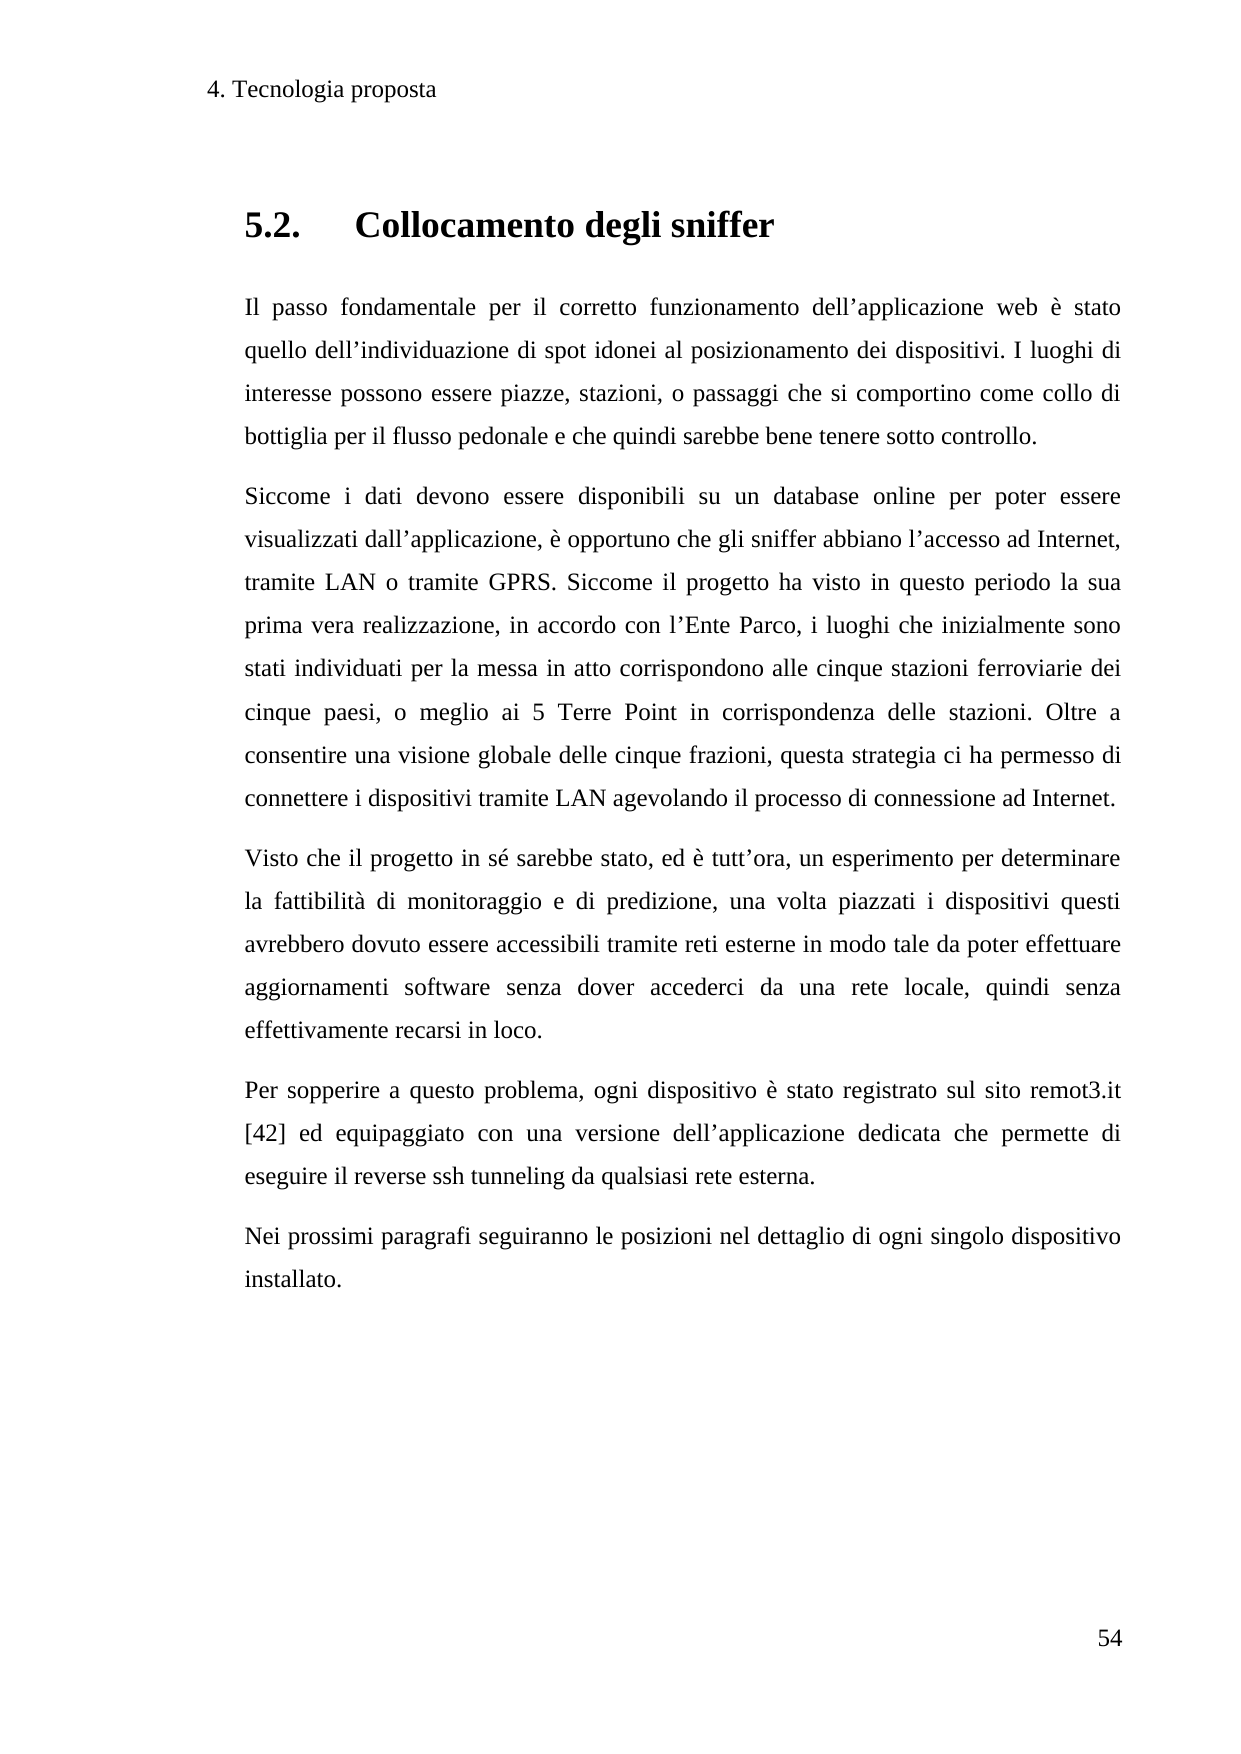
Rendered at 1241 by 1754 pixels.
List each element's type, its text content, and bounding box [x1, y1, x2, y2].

text Visto che il progetto in sé sarebbe stato, ed è tutt’ora, un esperimento per determinare la fattibilità di monitoraggio e di predizione, una volta piazzati i dispositivi questi avrebbero dovuto essere accessibili tramite reti esterne in modo tale da poter effettuare aggiornamenti software senza dover accederci da una rete locale, quindi senza effettivamente recarsi in loco. [244, 843, 1122, 1044]
text Collocamento degli sniffer [244, 202, 1122, 245]
text Nei prossimi paragrafi seguiranno le posizioni nel dettaglio di ogni singolo dispositivo installato. [244, 1221, 1122, 1293]
text Il passo fondamentale per il corretto funzionamento dell’applicazione web è stato quello dell’individuazione di spot idonei al posizionamento dei dispositivi. I luoghi di interesse possono essere piazze, stazioni, o passaggi che si comportino come collo di bottiglia per il flusso pedonale e che quindi sarebbe bene tenere sotto controllo. [244, 292, 1122, 450]
text Siccome i dati devono essere disponibili su un database online per poter essere visualizzati dall’applicazione, è opportuno che gli sniffer abbiano l’accesso ad Internet, tramite LAN o tramite GPRS. Siccome il progetto ha visto in questo periodo la sua prima vera realizzazione, in accordo con l’Ente Parco, i luoghi che inizialmente sono stati individuati per la messa in atto corrispondono alle cinque stazioni ferroviarie dei cinque paesi, o meglio ai 5 Terre Point in corrispondenza delle stazioni. Oltre a consentire una visione globale delle cinque frazioni, questa strategia ci ha permesso di connettere i dispositivi tramite LAN agevolando il processo di connessione ad Internet. [244, 481, 1122, 812]
text Per sopperire a questo problema, ogni dispositivo è stato registrato sul sito remot3.it ed equipaggiato con una versione dell’applicazione dedicata che permette di eseguire il reverse ssh tunneling da qualsiasi rete esterna. [244, 1075, 1122, 1190]
